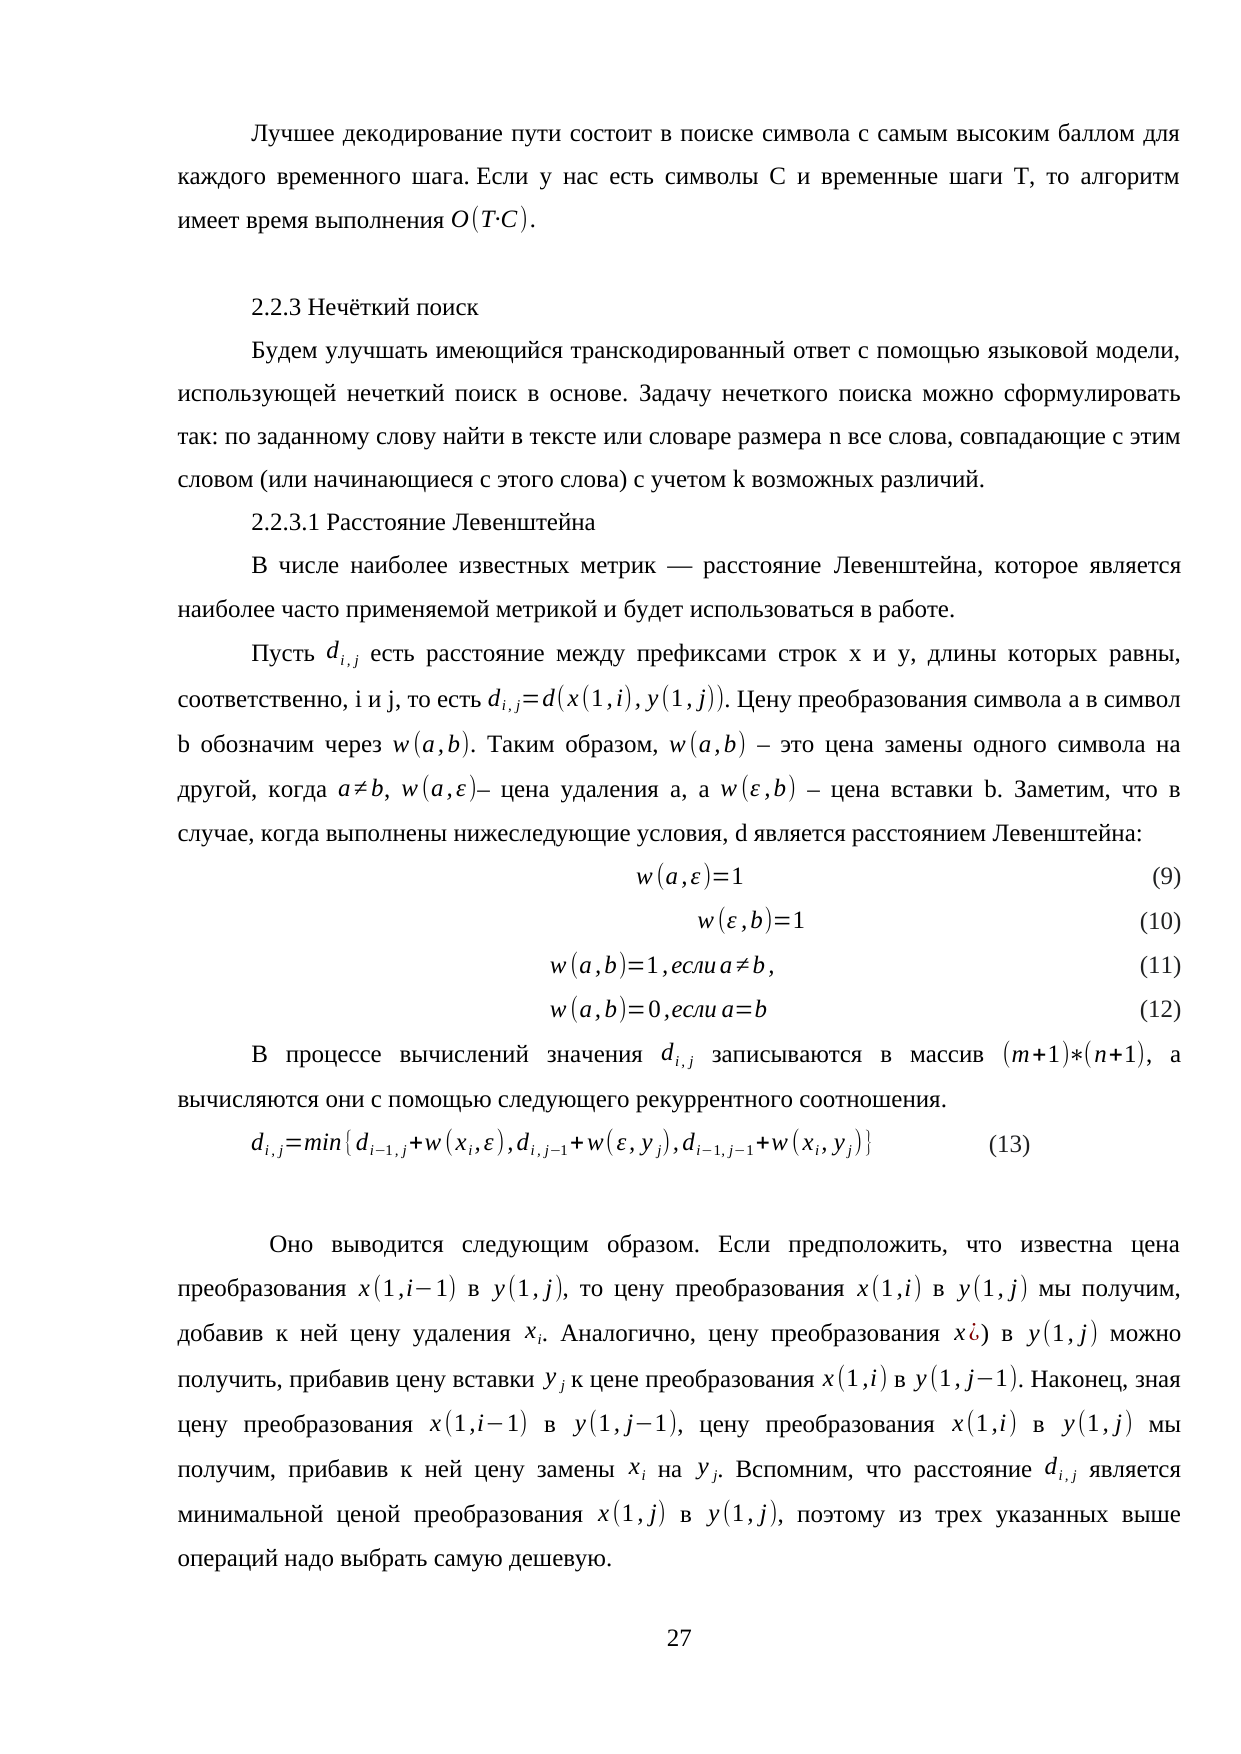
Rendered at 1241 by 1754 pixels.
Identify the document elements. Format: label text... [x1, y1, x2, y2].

text 2.2.3.1 Расстояние Левенштейна [177, 507, 1181, 536]
text (9) [177, 861, 1181, 891]
text 2.2.3 Нечёткий поиск [177, 292, 1181, 321]
text (10) [177, 905, 1181, 935]
text В процессе вычислений значения записываются в массив , а вычисляются они с помощью следующего рекуррентного соотношения. [177, 1038, 1181, 1113]
text Лучшее декодирование пути состоит в поиске символа с самым высоким баллом для каждого временного шага. Если у нас есть символы C и временные шаги T, то алгоритм имеет время выполнения [177, 118, 1181, 234]
text (12) [177, 994, 1181, 1024]
text (11) [177, 949, 1181, 979]
text Будем улучшать имеющийся транскодированный ответ с помощью языковой модели, использующей нечеткий поиск в основе. Задачу нечеткого поиска можно сформулировать так: по заданному слову найти в тексте или словаре размера n все слова, совпадающие с этим словом (или начинающиеся с этого слова) с учетом k возможных различий. [177, 450, 1181, 493]
text (13) [177, 1127, 1181, 1161]
text Будем улучшать имеющийся транскодированный ответ с помощью языковой модели, использующей нечеткий поиск в основе. Задачу нечеткого поиска можно сформулировать так: по заданному слову найти в тексте или словаре размера n все слова, совпадающие с этим словом (или начинающиеся с этого слова) с учетом k возможных различий. [177, 335, 1181, 421]
text Пусть есть расстояние между префиксами строк x и y, длины которых равны, соответственно, i и j, то есть . Цену преобразования символа a в символ b обозначим через . Таким образом, – это цена замены одного символа на другой, когда , – цена удаления a, а – цена вставки b. Заметим, что в случае, когда выполнены нижеследующие условия, d является расстоянием Левенштейна: [177, 637, 1181, 846]
text Оно выводится следующим образом. Если предположить, что известна цена преобразования в , то цену преобразования в мы получим, добавив к ней цену удаления . Аналогично, цену преобразования ) в можно получить, прибавив цену вставки к цене преобразования в . Наконец, зная цену преобразования в , цену преобразования в мы получим, прибавив к ней цену замены на . Вспомним, что расстояние является минимальной ценой преобразования в , поэтому из трех указанных выше операций надо выбрать самую дешевую. [177, 1229, 1181, 1571]
text В числе наиболее известных метрик — расстояние Левенштейна, которое является наиболее часто применяемой метрикой и будет использоваться в работе. [177, 551, 1181, 622]
